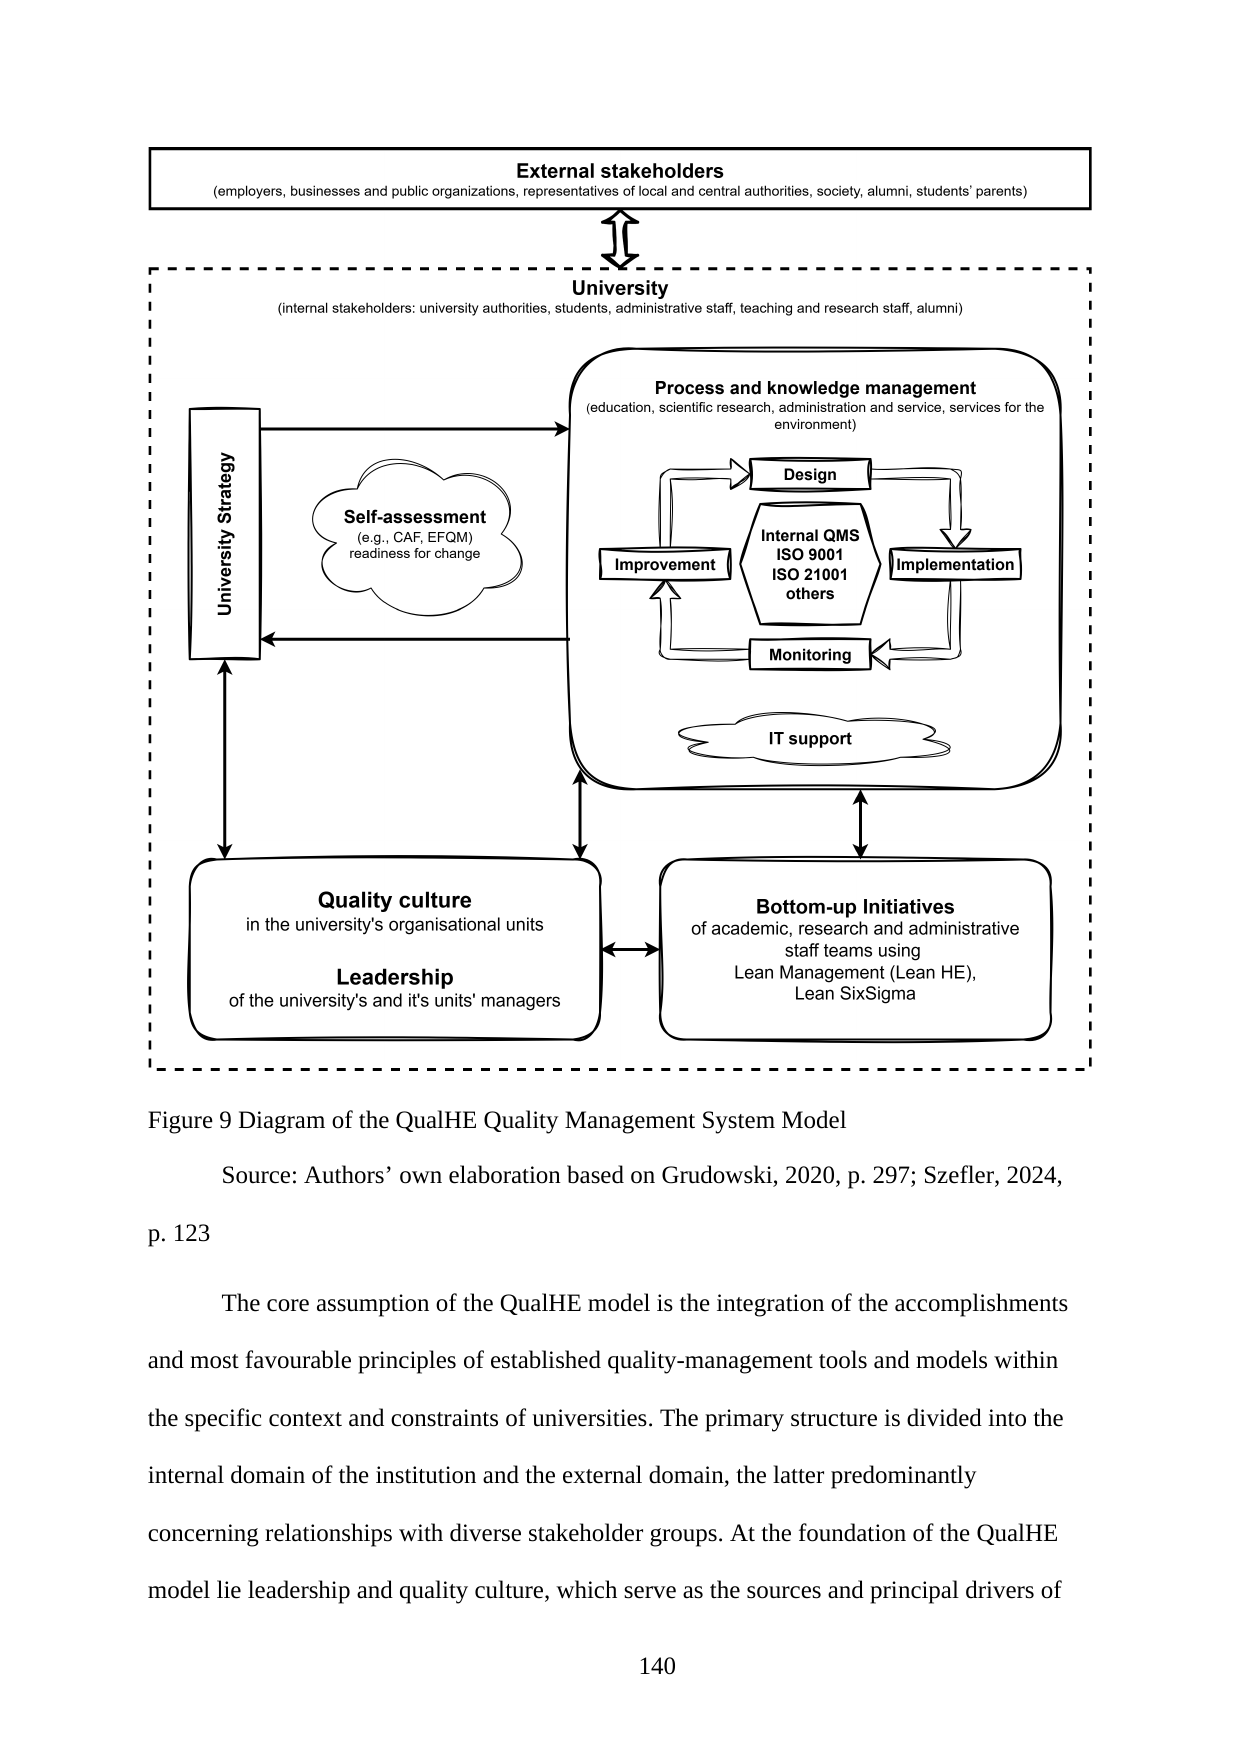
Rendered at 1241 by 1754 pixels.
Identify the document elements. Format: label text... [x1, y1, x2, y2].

text Figure 9 Diagram of the QualHE Quality Management System Model [148, 1105, 1093, 1134]
picture [148, 147, 1092, 1071]
text Source: Authors’ own elaboration based on Grudowski, 2020, p. 297; Szefler, 2024, p. 123 [148, 1161, 1093, 1247]
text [148, 1288, 1093, 1604]
